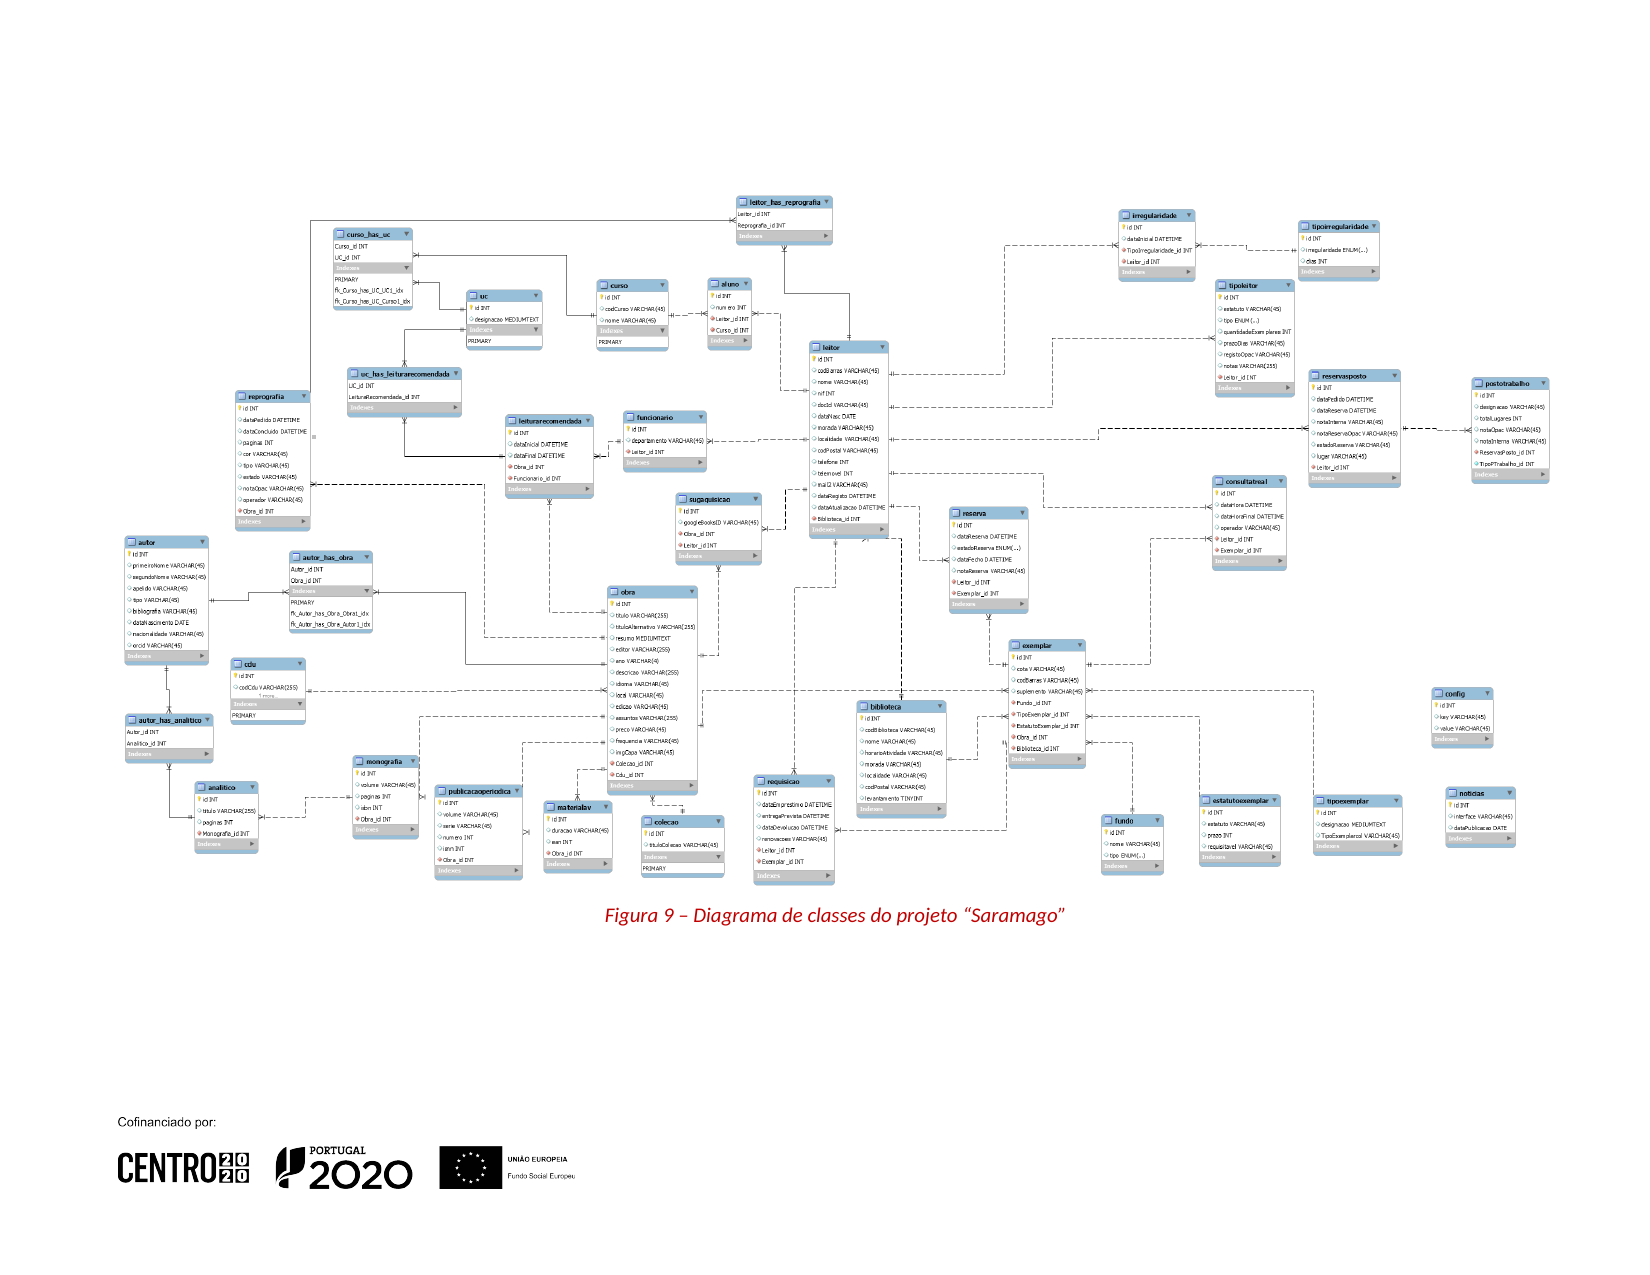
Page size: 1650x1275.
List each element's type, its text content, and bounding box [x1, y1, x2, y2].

picture [118, 1117, 575, 1189]
text Figura – Diagrama de classes do projeto “Saramago” [118, 902, 1555, 928]
picture [119, 190, 1554, 890]
